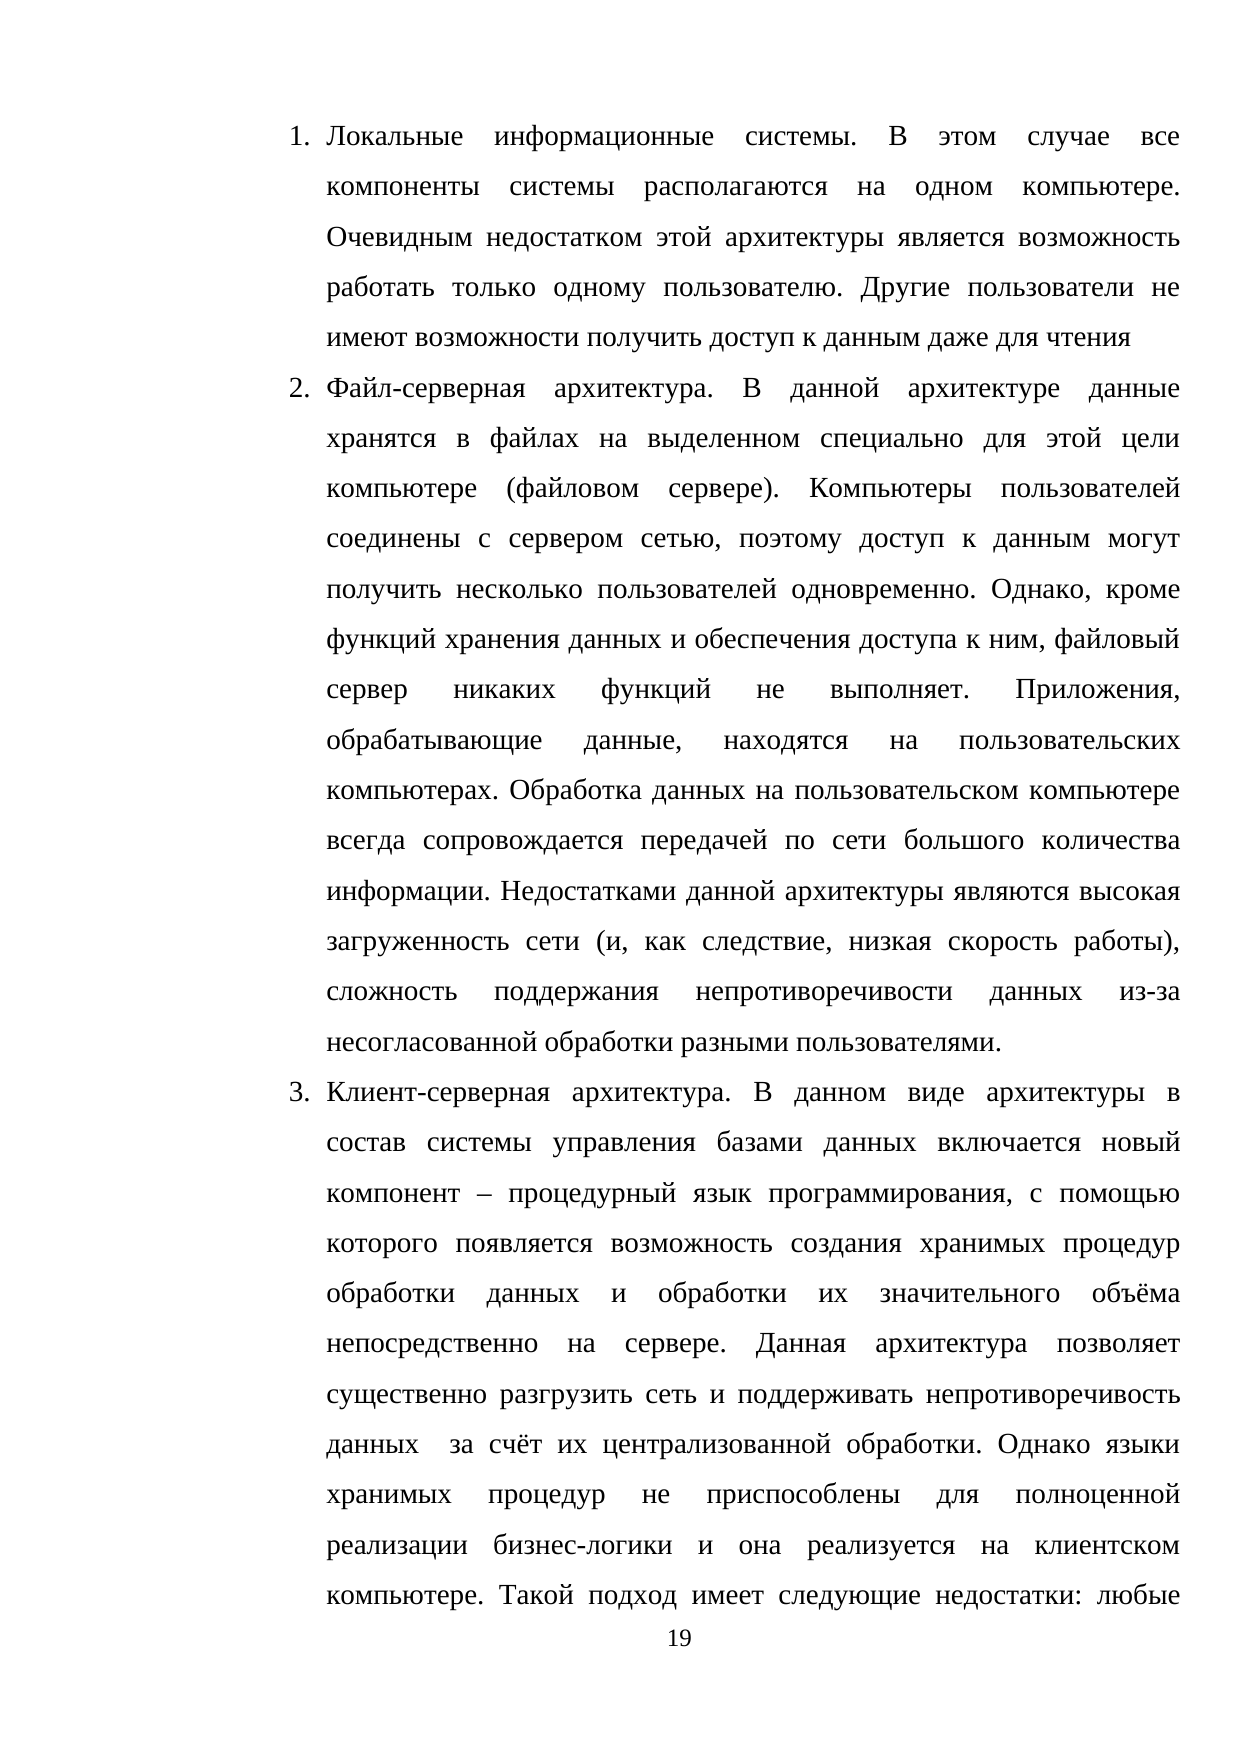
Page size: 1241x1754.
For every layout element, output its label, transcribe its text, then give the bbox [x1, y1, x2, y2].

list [288, 1074, 1181, 1611]
list Файл-серверная архитектура. В данной архитектуре данные хранятся в файлах на выделенном специально для этой цели компьютере (файловом сервере). Компьютеры пользователей соединены с сервером сетью, поэтому доступ к данным могут получить несколько пользователей одновременно. Однако, кроме функций хранения данных и обеспечения доступа к ним, файловый сервер никаких функций не выполняет. Приложения, обрабатывающие данные, находятся на пользовательских компьютерах. Обработка данных на пользовательском компьютере всегда сопровождается передачей по сети большого количества информации. Недостатками данной архитектуры являются высокая загруженность сети (и, как следствие, низкая скорость работы), сложность поддержания непротиворечивости данных из-за несогласованной обработки разными пользователями. [288, 370, 1181, 1057]
list Локальные информационные системы. В этом случае все компоненты системы располагаются на одном компьютере. Очевидным недостатком этой архитектуры является возможность работать только одному пользователю. Другие пользователи не имеют возможности получить доступ к данным даже для чтения [288, 118, 1181, 353]
